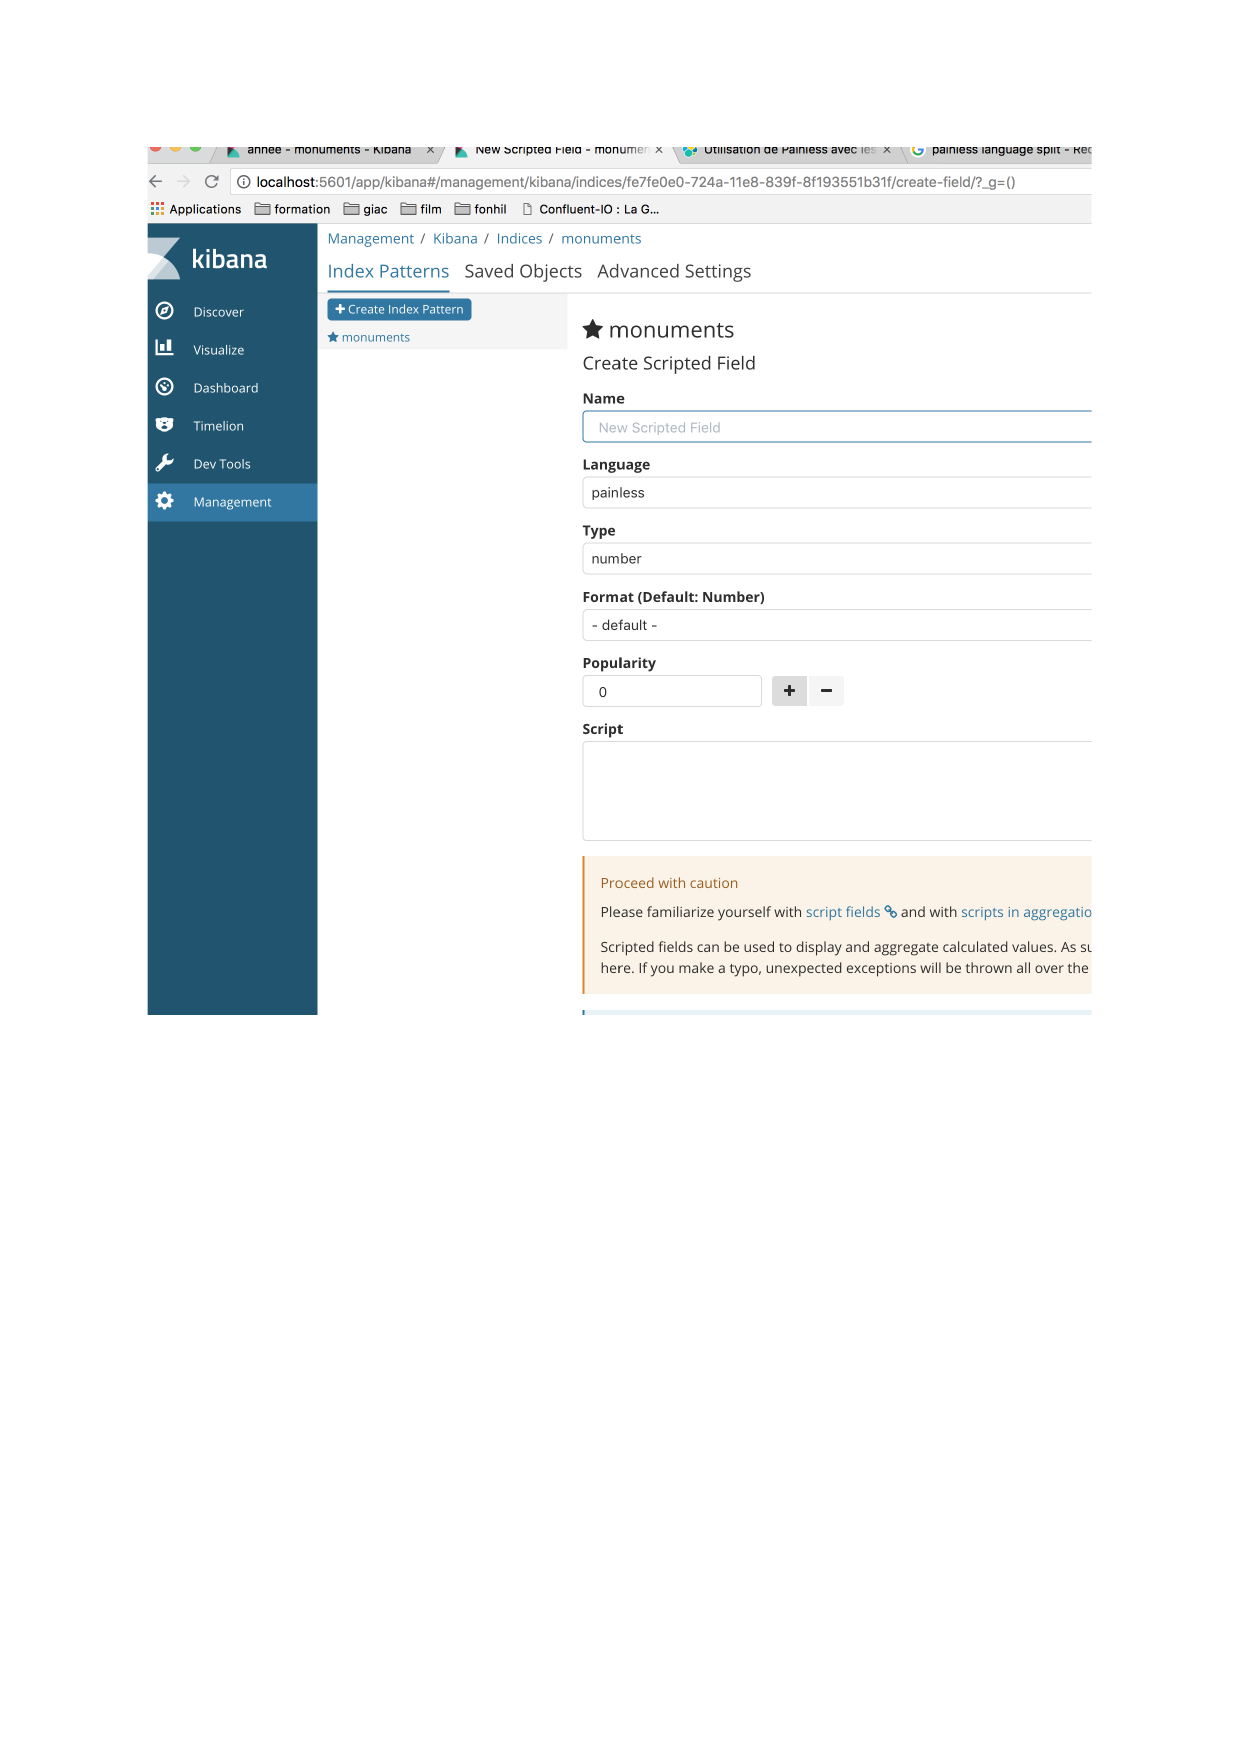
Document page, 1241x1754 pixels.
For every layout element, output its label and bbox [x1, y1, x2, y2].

picture [147, 147, 1092, 1015]
